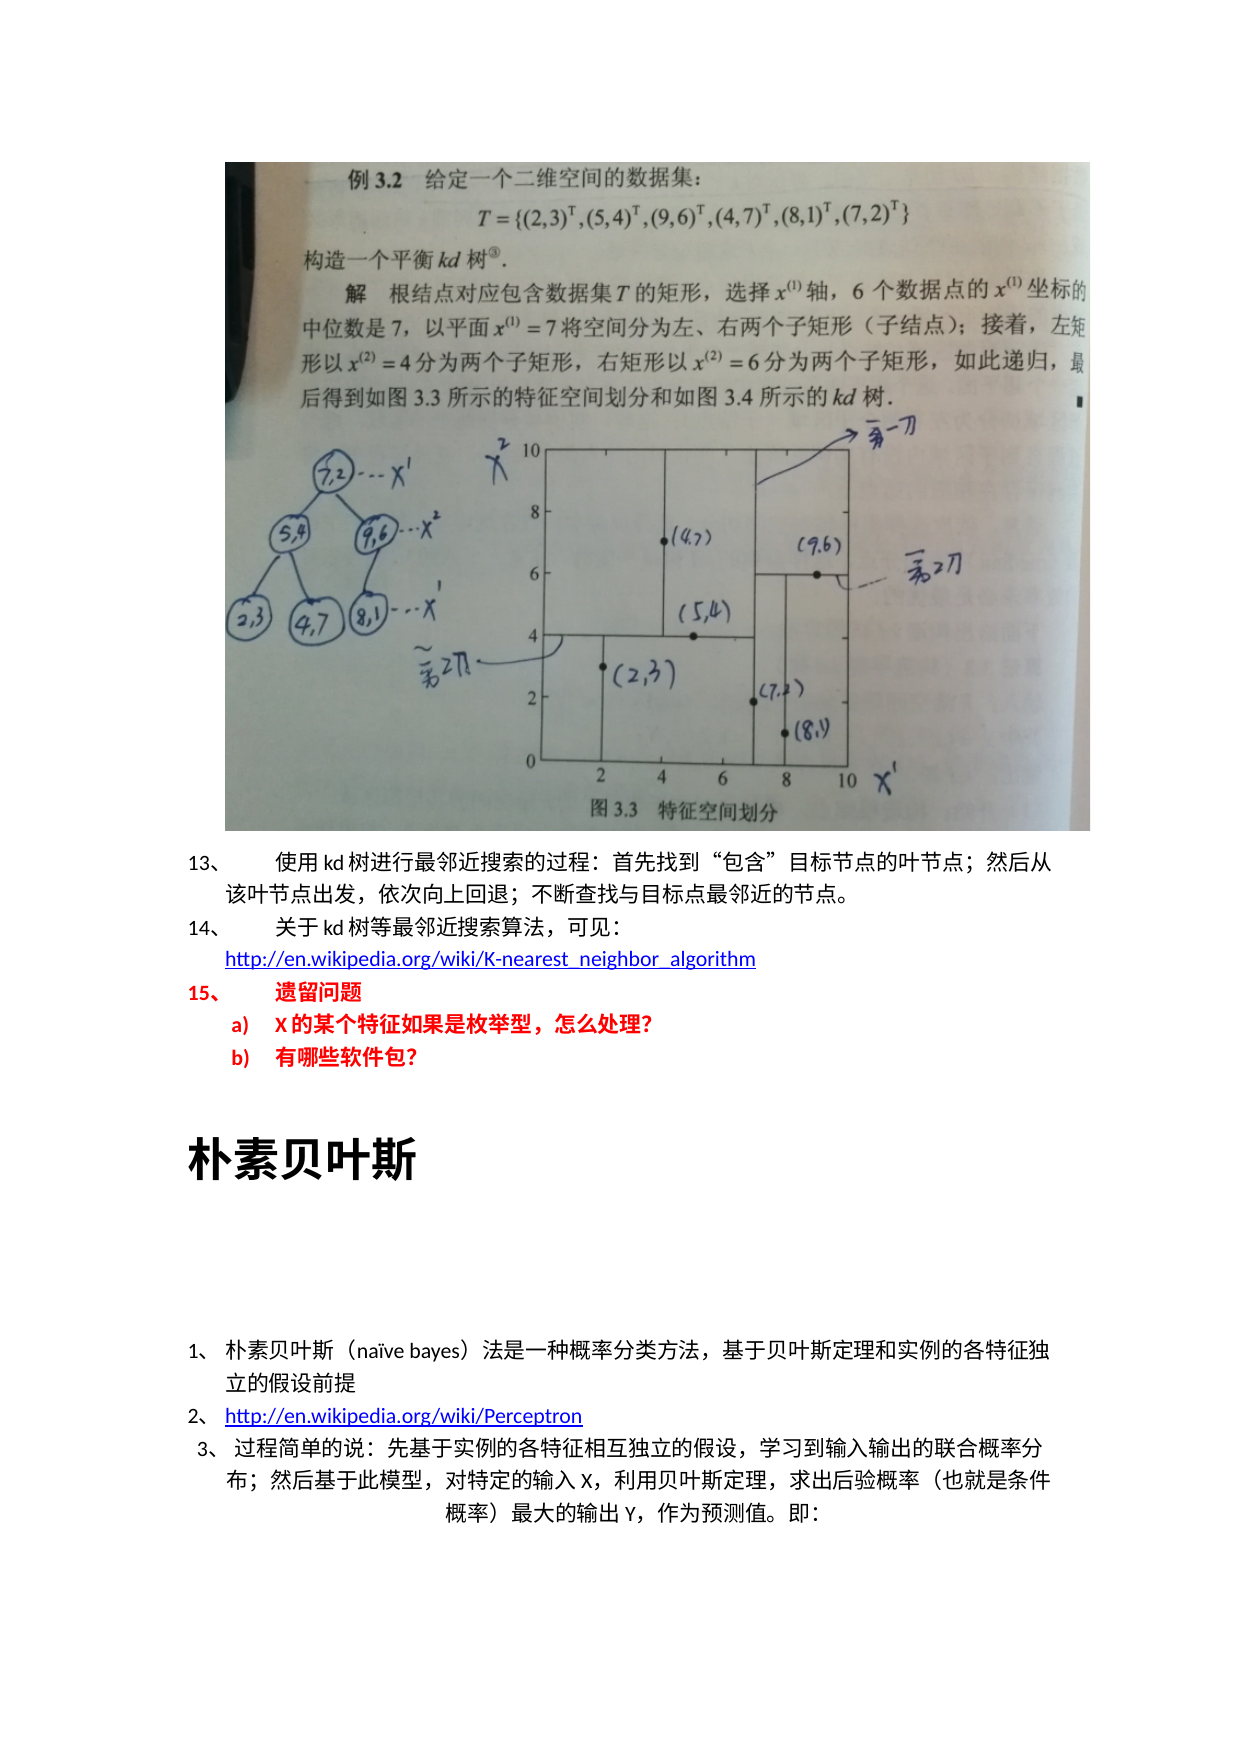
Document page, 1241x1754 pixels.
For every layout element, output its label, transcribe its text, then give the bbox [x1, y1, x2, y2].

list 关于kd树等最邻近搜索算法，可见： http://en.wikipedia.org/wiki/K-nearest_neighbor_algorithm [187, 909, 1053, 974]
list http://en.wikipedia.org/wiki/Perceptron [187, 1398, 1053, 1430]
list 遗留问题 [187, 974, 1053, 1007]
subtitle 朴素贝叶斯 [187, 1107, 1053, 1205]
list 使用kd树进行最邻近搜索的过程：首先找到“包含”目标节点的叶节点；然后从该叶节点出发，依次向上回退；不断查找与目标点最邻近的节点。 [187, 844, 1053, 909]
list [187, 1430, 1053, 1528]
list X的某个特征如果是枚举型，怎么处理？ [231, 1007, 1053, 1039]
picture [225, 162, 1091, 831]
list 朴素贝叶斯（naïve bayes）法是一种概率分类方法，基于贝叶斯定理和实例的各特征独立的假设前提 [187, 1333, 1053, 1398]
list 有哪些软件包？ [231, 1039, 1053, 1072]
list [187, 162, 1053, 844]
